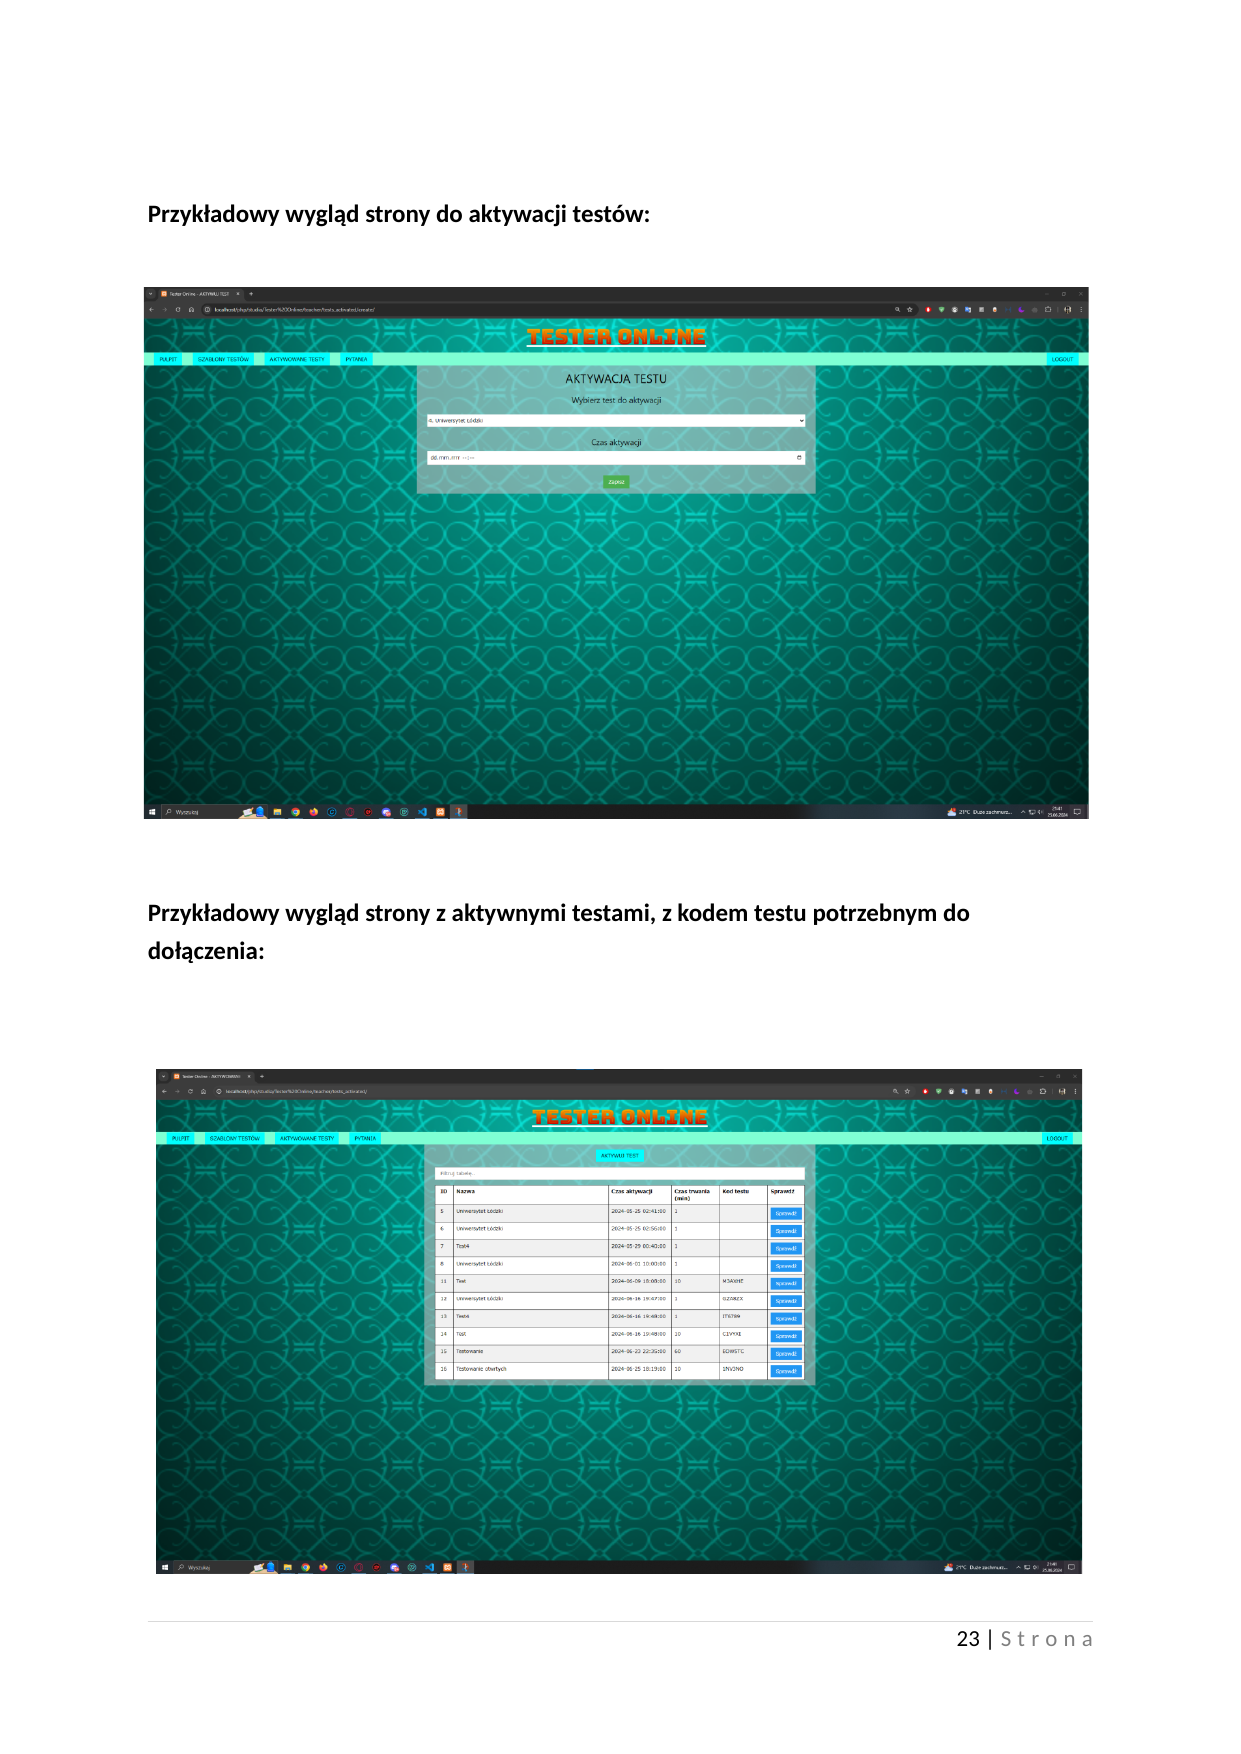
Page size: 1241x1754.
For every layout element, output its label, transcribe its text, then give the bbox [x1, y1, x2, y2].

text Przykładowy wygląd strony z aktywnymi testami, z kodem testu potrzebnym do dołączenia: [148, 897, 1093, 966]
picture [143, 287, 1089, 819]
picture [156, 1069, 1083, 1574]
text Przykładowy wygląd strony do aktywacji testów: [148, 198, 1093, 229]
